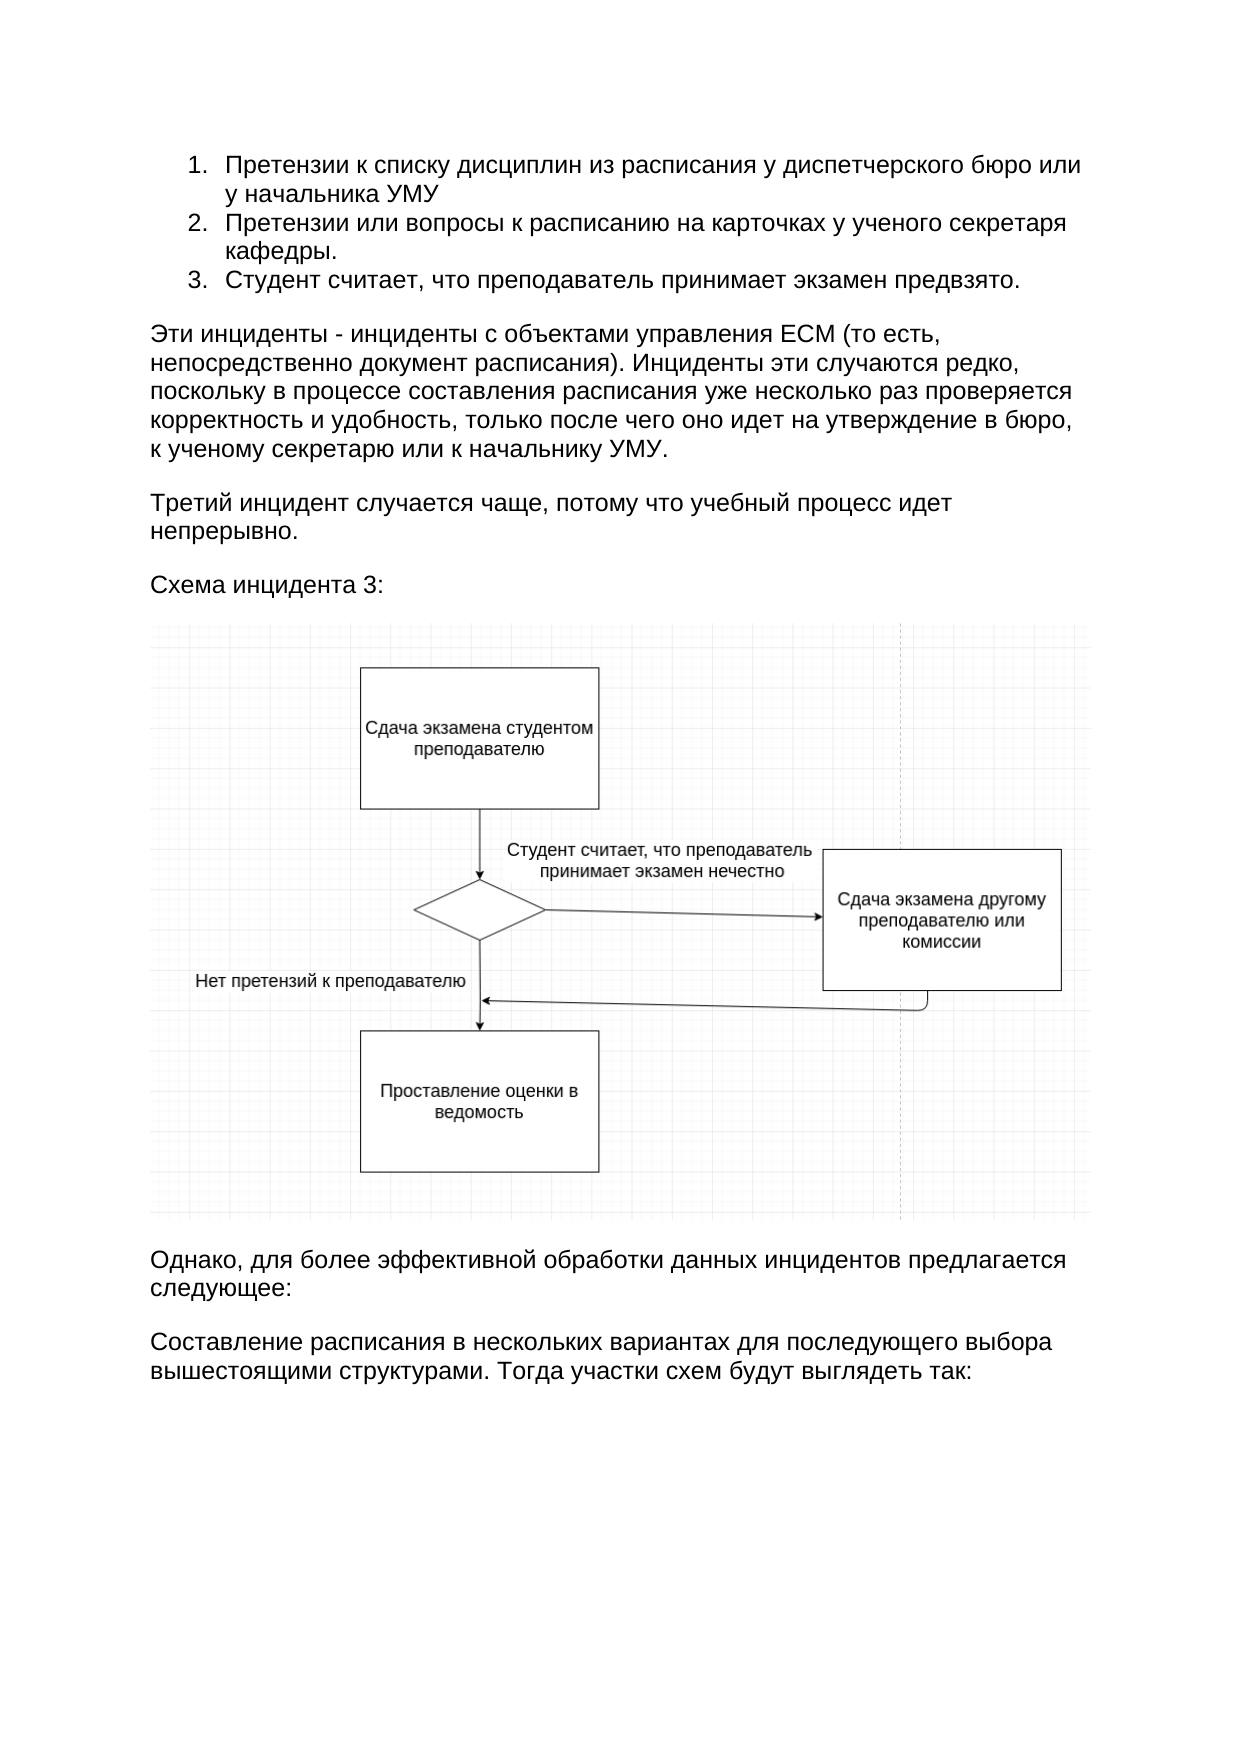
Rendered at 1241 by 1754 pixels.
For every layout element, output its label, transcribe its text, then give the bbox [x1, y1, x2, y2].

text Однако, для более эффективной обработки данных инцидентов предлагается следующее: [150, 1244, 1090, 1302]
text Схема инцидента 3: [150, 570, 1090, 599]
text Третий инцидент случается чаще, потому что учебный процесс идет непрерывно. [150, 487, 1090, 545]
picture [150, 623, 1091, 1220]
list Претензии к списку дисциплин из расписания у диспетчерского бюро или у начальника УМУ [187, 150, 1090, 207]
text Составление расписания в нескольких вариантах для последующего выбора вышестоящими структурами. Тогда участки схем будут выглядеть так: [150, 1327, 1090, 1384]
list Претензии или вопросы к расписанию на карточках у ученого секретаря кафедры. [187, 207, 1090, 265]
list Студент считает, что преподаватель принимает экзамен предвзято. [187, 265, 1090, 294]
text Эти инциденты - инциденты с объектами управления ECM (то есть, непосредственно документ расписания). Инциденты эти случаются редко, поскольку в процессе составления расписания уже несколько раз проверяется корректность и удобность, только после чего оно идет на утверждение в бюро, к ученому секретарю или к начальнику УМУ. [150, 319, 1090, 462]
